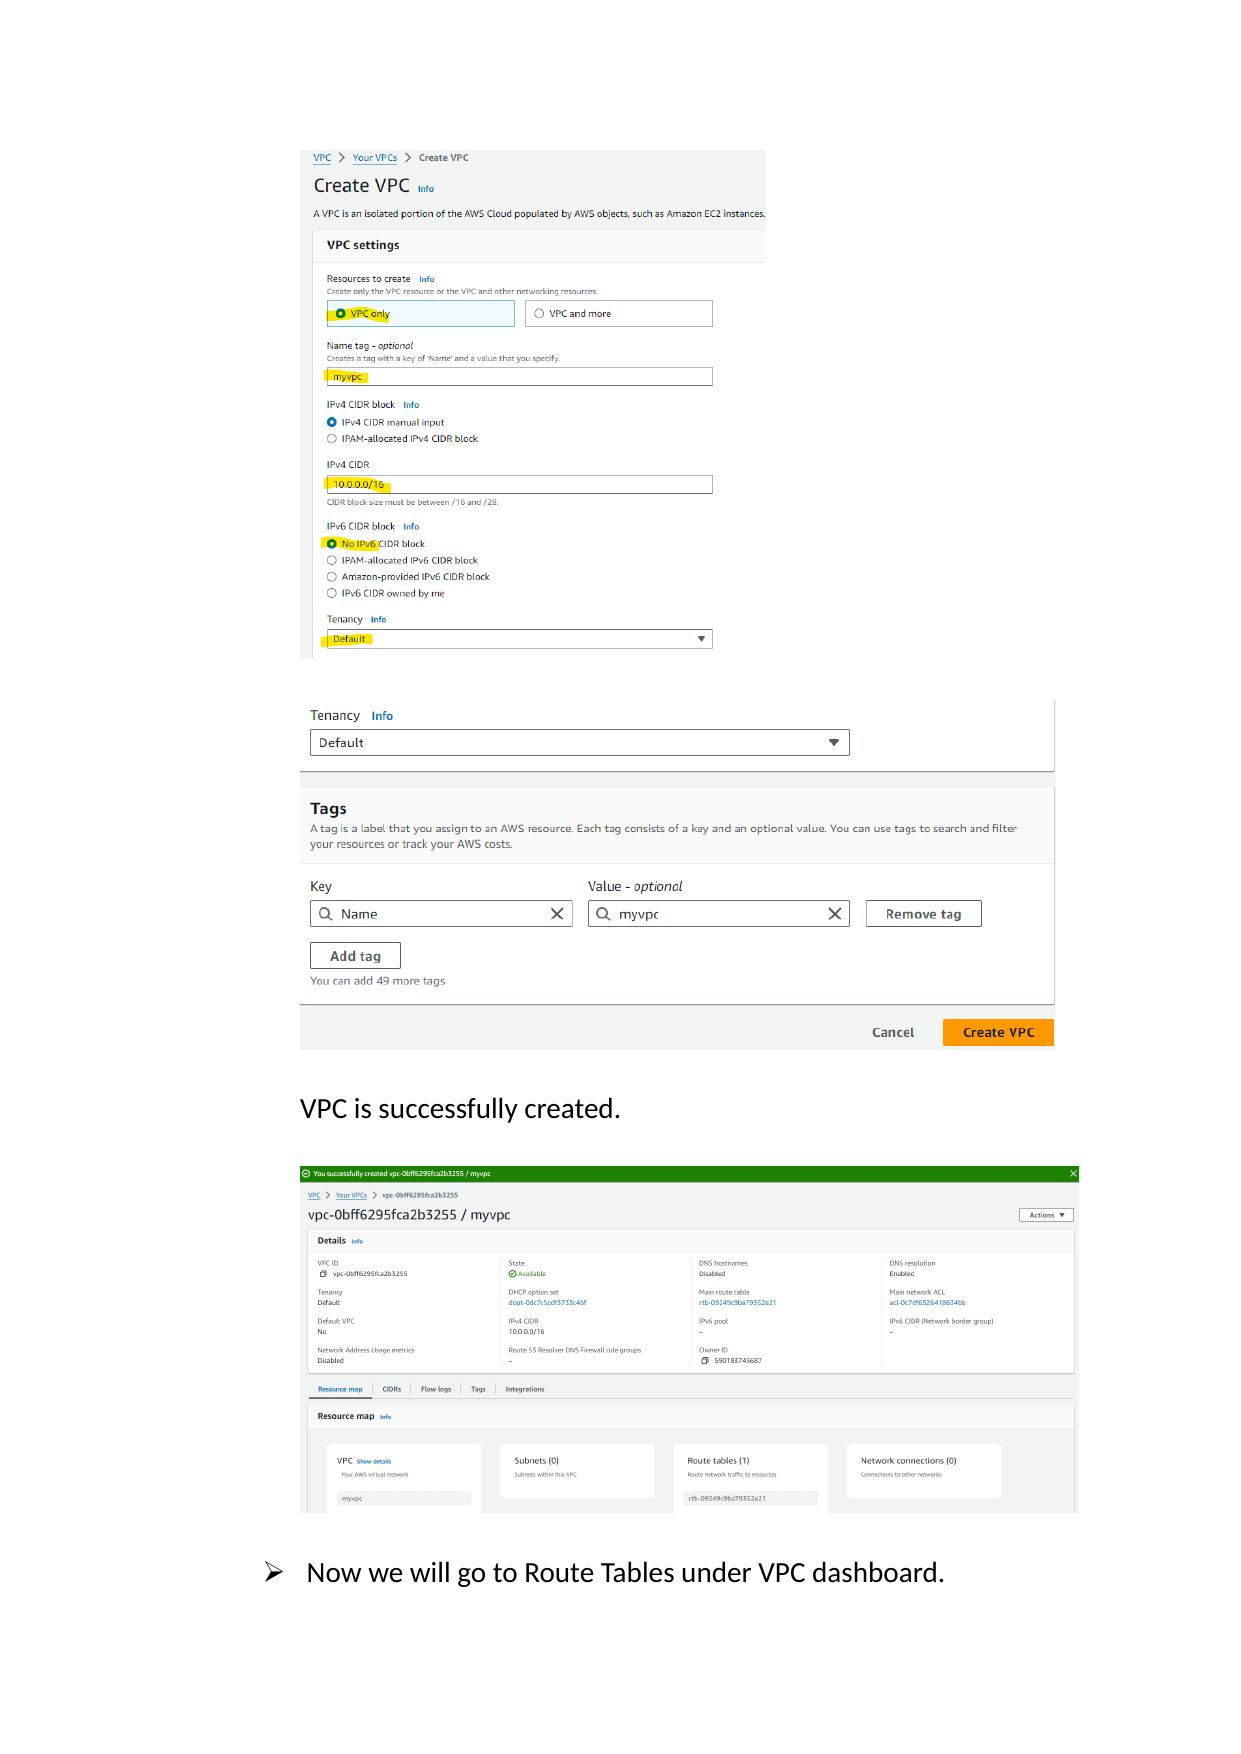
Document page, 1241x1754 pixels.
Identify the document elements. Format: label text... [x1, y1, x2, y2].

list Now we will go to Route Tables under VPC dashboard. [262, 1554, 1090, 1589]
picture [300, 150, 766, 659]
picture [300, 1166, 1080, 1513]
list VPC is successfully created. [300, 1090, 1090, 1126]
picture [300, 699, 1056, 1050]
